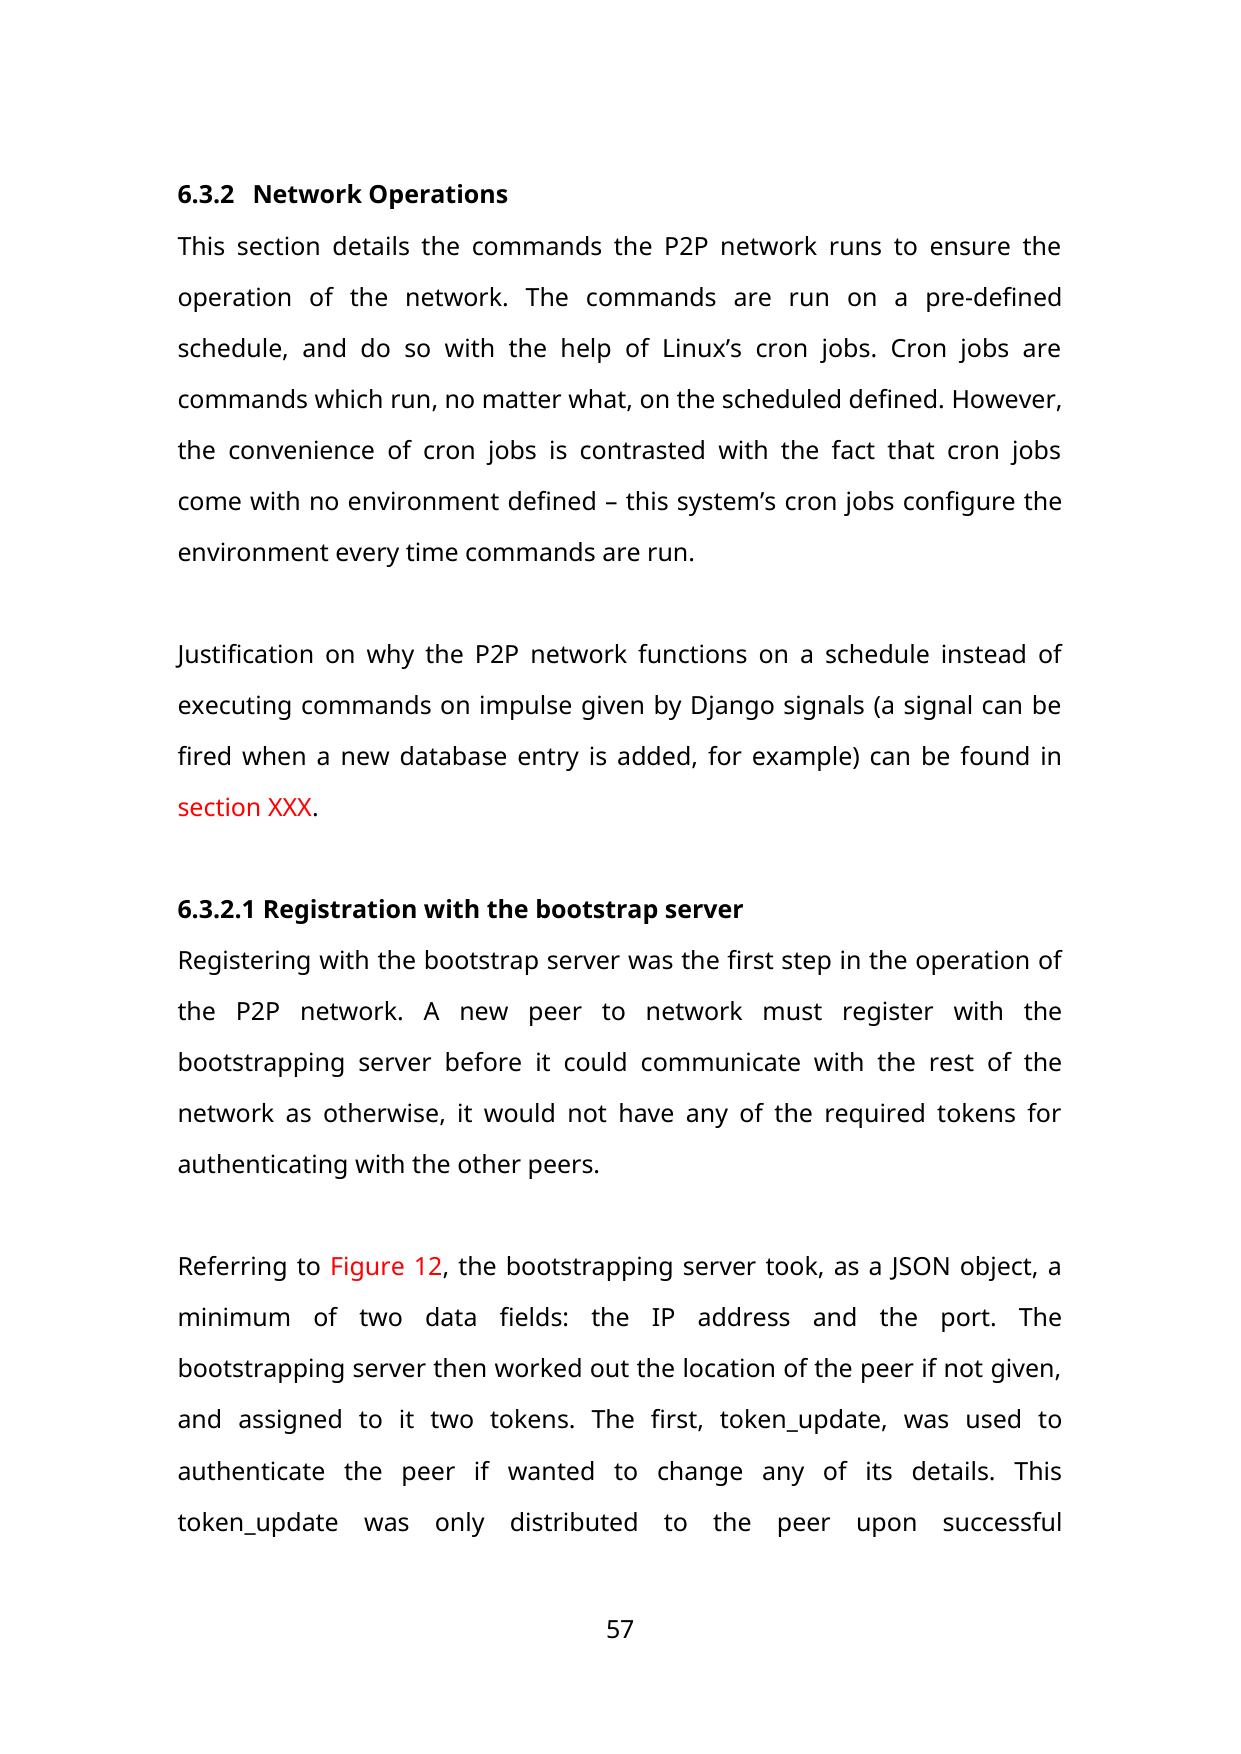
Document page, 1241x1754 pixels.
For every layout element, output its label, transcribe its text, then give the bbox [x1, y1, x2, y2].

subtitle Network Operations [177, 177, 1063, 211]
text Registering with the bootstrap server was the first step in the operation of the P2P network. A new peer to network must register with the bootstrapping server before it could communicate with the rest of the network as otherwise, it would not have any of the required tokens for authenticating with the other peers. [177, 943, 1063, 1181]
text This section details the commands the P2P network runs to ensure the operation of the network. The commands are run on a pre-defined schedule, and do so with the help of Linux’s cron jobs. Cron jobs are commands which run, no matter what, on the scheduled defined. However, the convenience of cron jobs is contrasted with the fact that cron jobs come with no environment defined – this system’s cron jobs configure the environment every time commands are run. [177, 228, 1063, 568]
subtitle Registration with the bootstrap server [177, 892, 1063, 926]
text Justification on why the P2P network functions on a schedule instead of executing commands on impulse given by Django signals (a signal can be fired when a new database entry is added, for example) can be found in section XXX. [177, 637, 1063, 824]
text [177, 1249, 1063, 1538]
